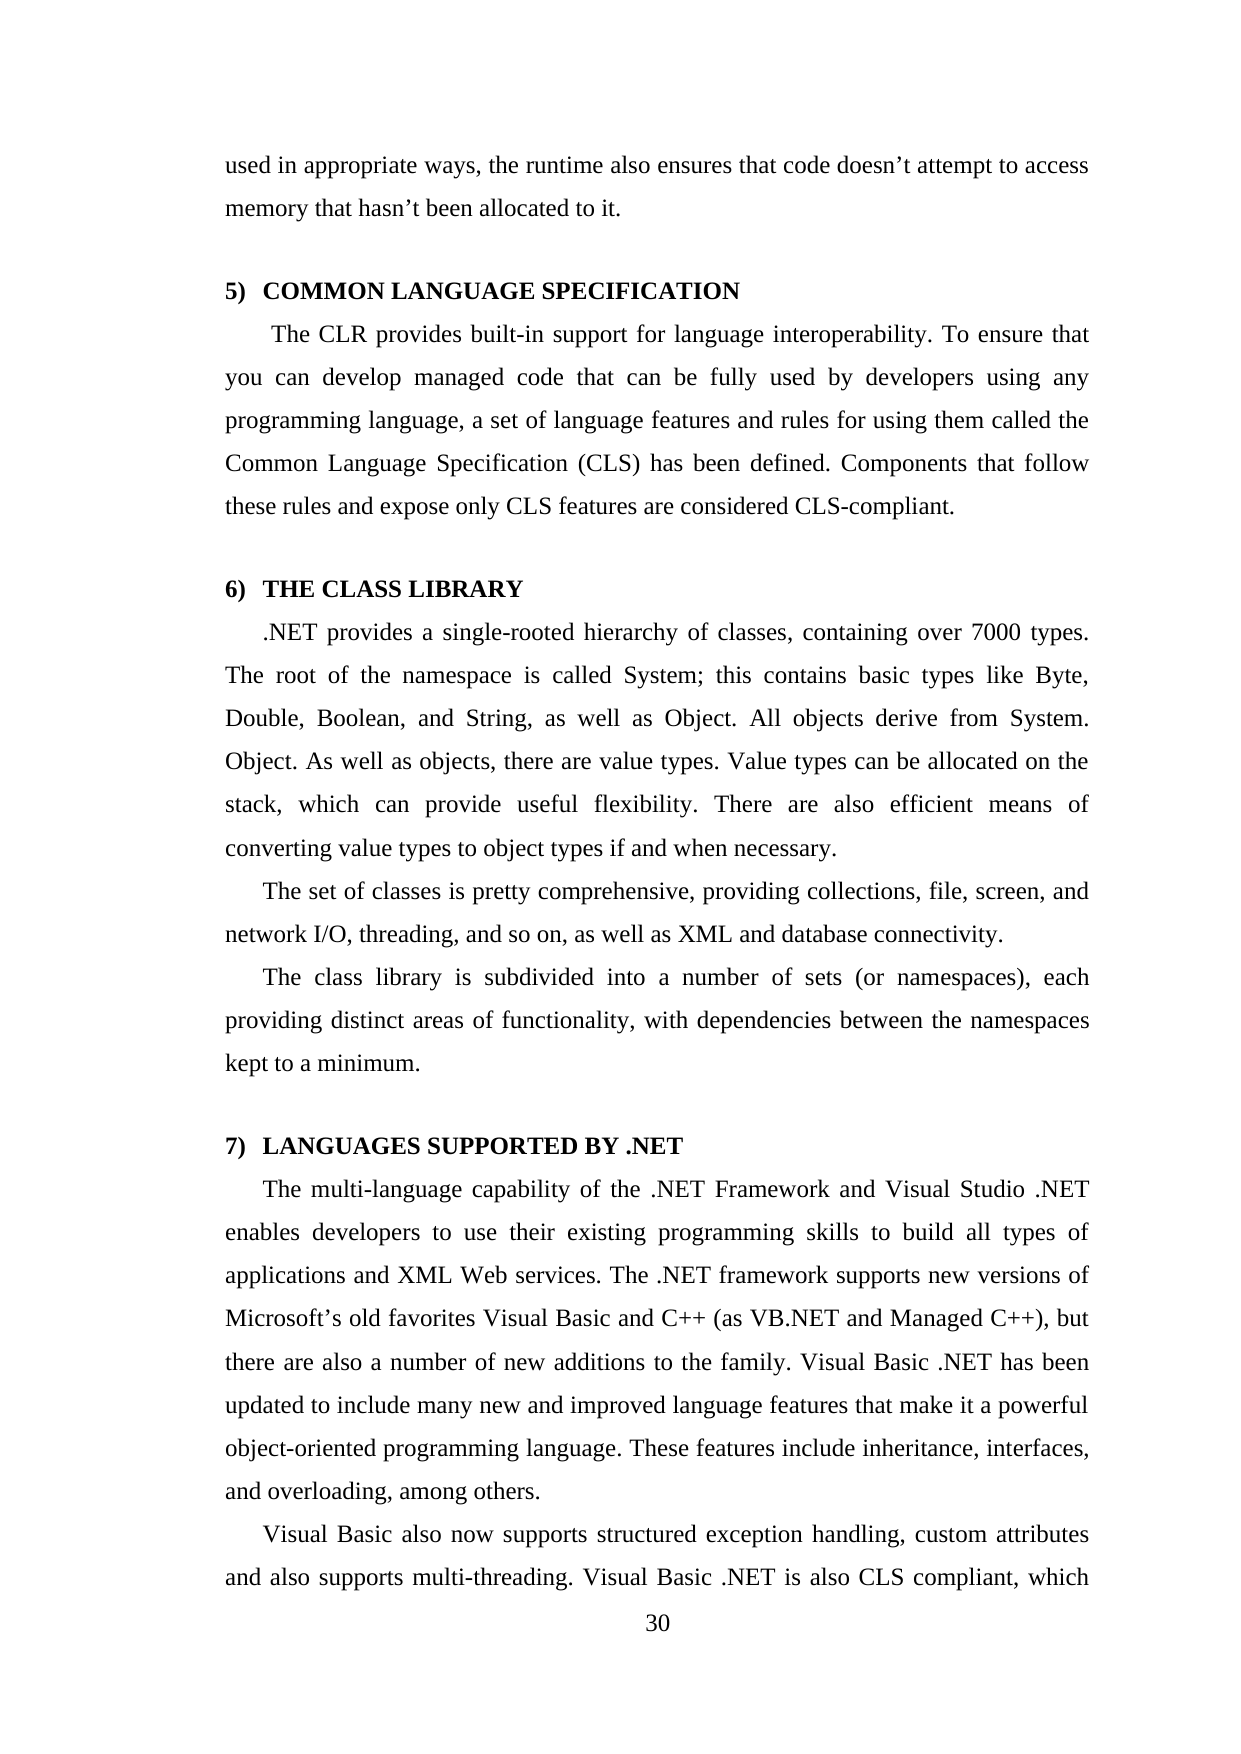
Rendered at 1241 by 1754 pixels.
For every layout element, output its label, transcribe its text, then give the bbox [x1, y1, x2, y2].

text The set of classes is pretty comprehensive, providing collections, file, screen, and network I/O, threading, and so on, as well as XML and database connectivity. [225, 876, 1090, 948]
list THE CLASS LIBRARY [225, 574, 1090, 603]
text The CLR provides built-in support for language interoperability. To ensure that you can develop managed code that can be fully used by developers using any programming language, a set of language features and rules for using them called the Common Language Specification (CLS) has been defined. Components that follow these rules and expose only CLS features are considered CLS-compliant. [225, 319, 1090, 520]
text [225, 150, 1090, 222]
list LANGUAGES SUPPORTED BY .NET [225, 1131, 1090, 1160]
text The class library is subdivided into a number of sets (or namespaces), each providing distinct areas of functionality, with dependencies between the namespaces kept to a minimum. [225, 962, 1090, 1077]
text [225, 1519, 1090, 1591]
list COMMON LANGUAGE SPECIFICATION [225, 276, 1090, 304]
text The multi-language capability of the .NET Framework and Visual Studio .NET enables developers to use their existing programming skills to build all types of applications and XML Web services. The .NET framework supports new versions of Microsoft’s old favorites Visual Basic and C++ (as VB.NET and Managed C++), but there are also a number of new additions to the family. Visual Basic .NET has been updated to include many new and improved language features that make it a powerful object-oriented programming language. These features include inheritance, interfaces, and overloading, among others. [225, 1174, 1090, 1505]
text .NET provides a single-rooted hierarchy of classes, containing over 7000 types. The root of the namespace is called System; this contains basic types like Byte, Double, Boolean, and String, as well as Object. All objects derive from System. Object. As well as objects, there are value types. Value types can be allocated on the stack, which can provide useful flexibility. There are also efficient means of converting value types to object types if and when necessary. [225, 617, 1090, 861]
